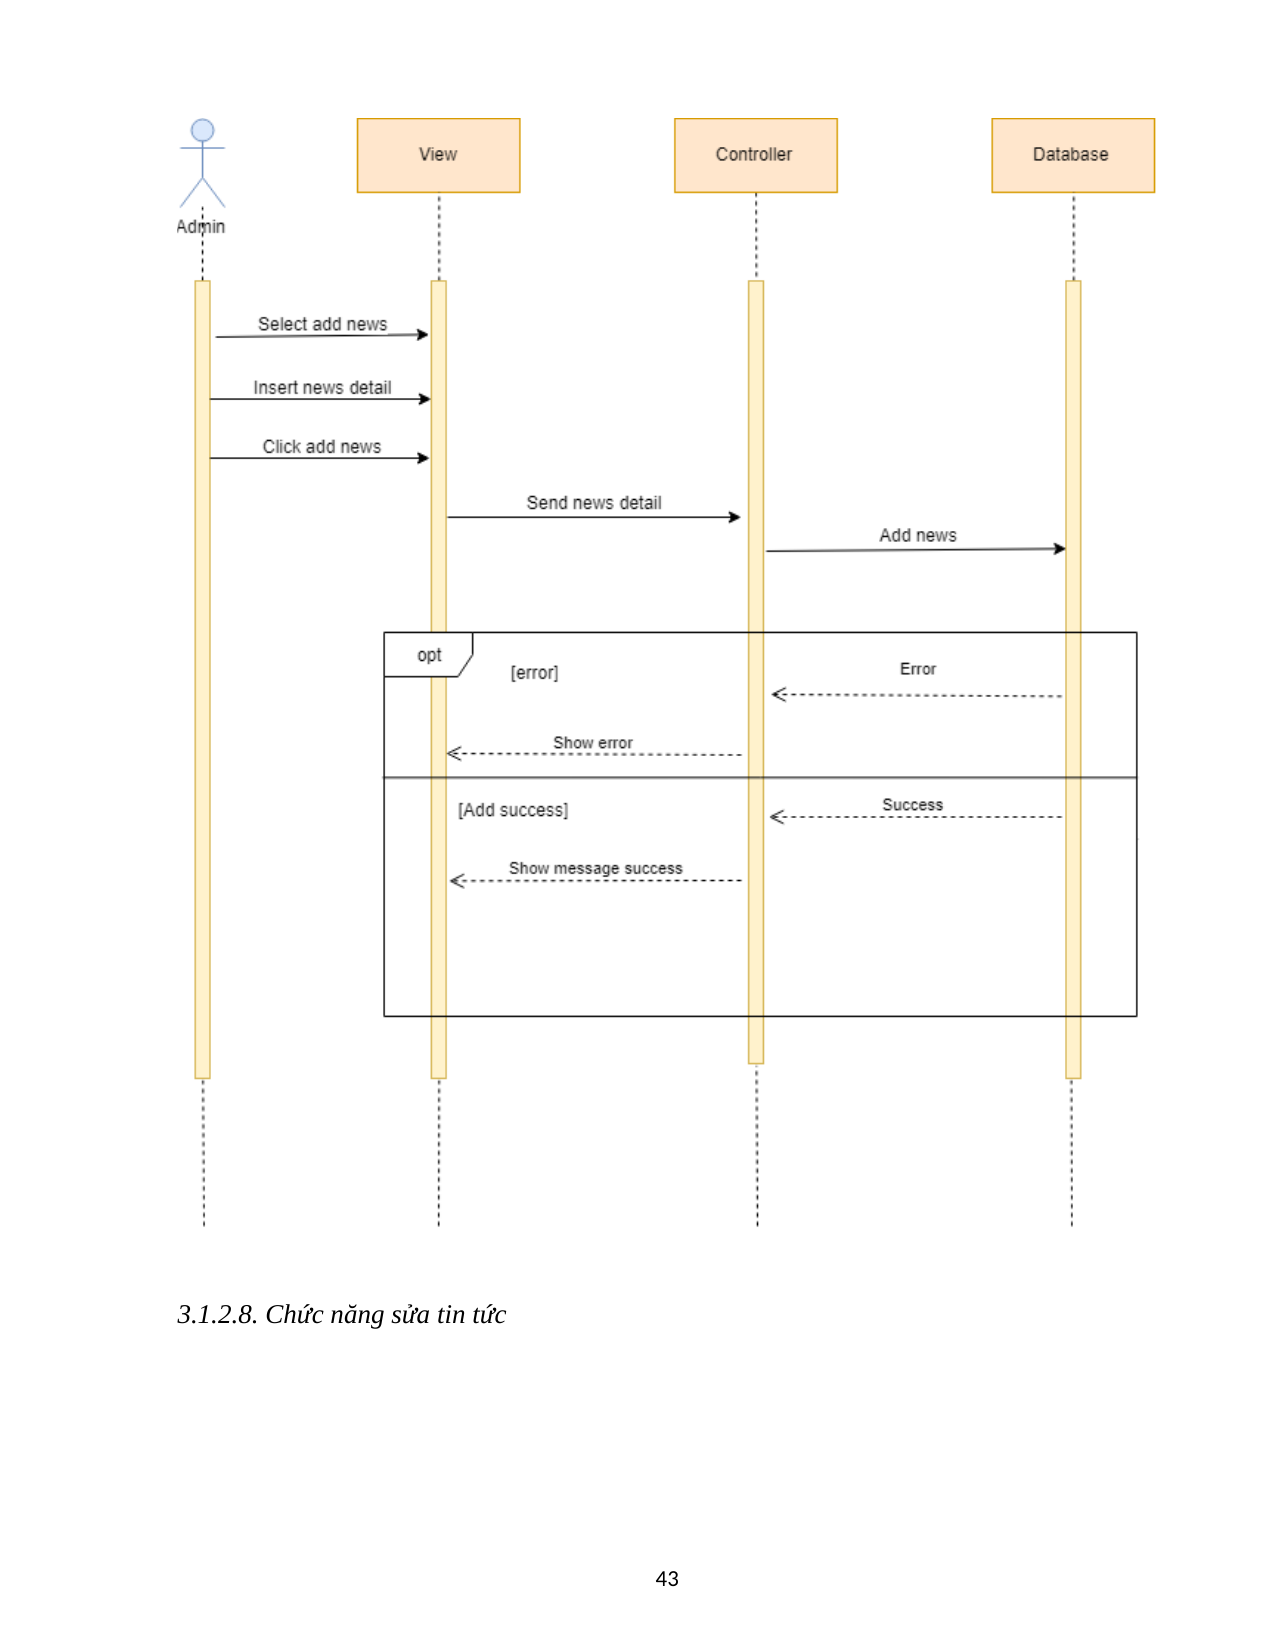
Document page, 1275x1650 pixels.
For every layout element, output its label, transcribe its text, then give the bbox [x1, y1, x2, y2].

picture [177, 118, 1157, 1230]
text 3.1.2.8. Chức năng sửa tin tức [177, 1298, 1157, 1329]
